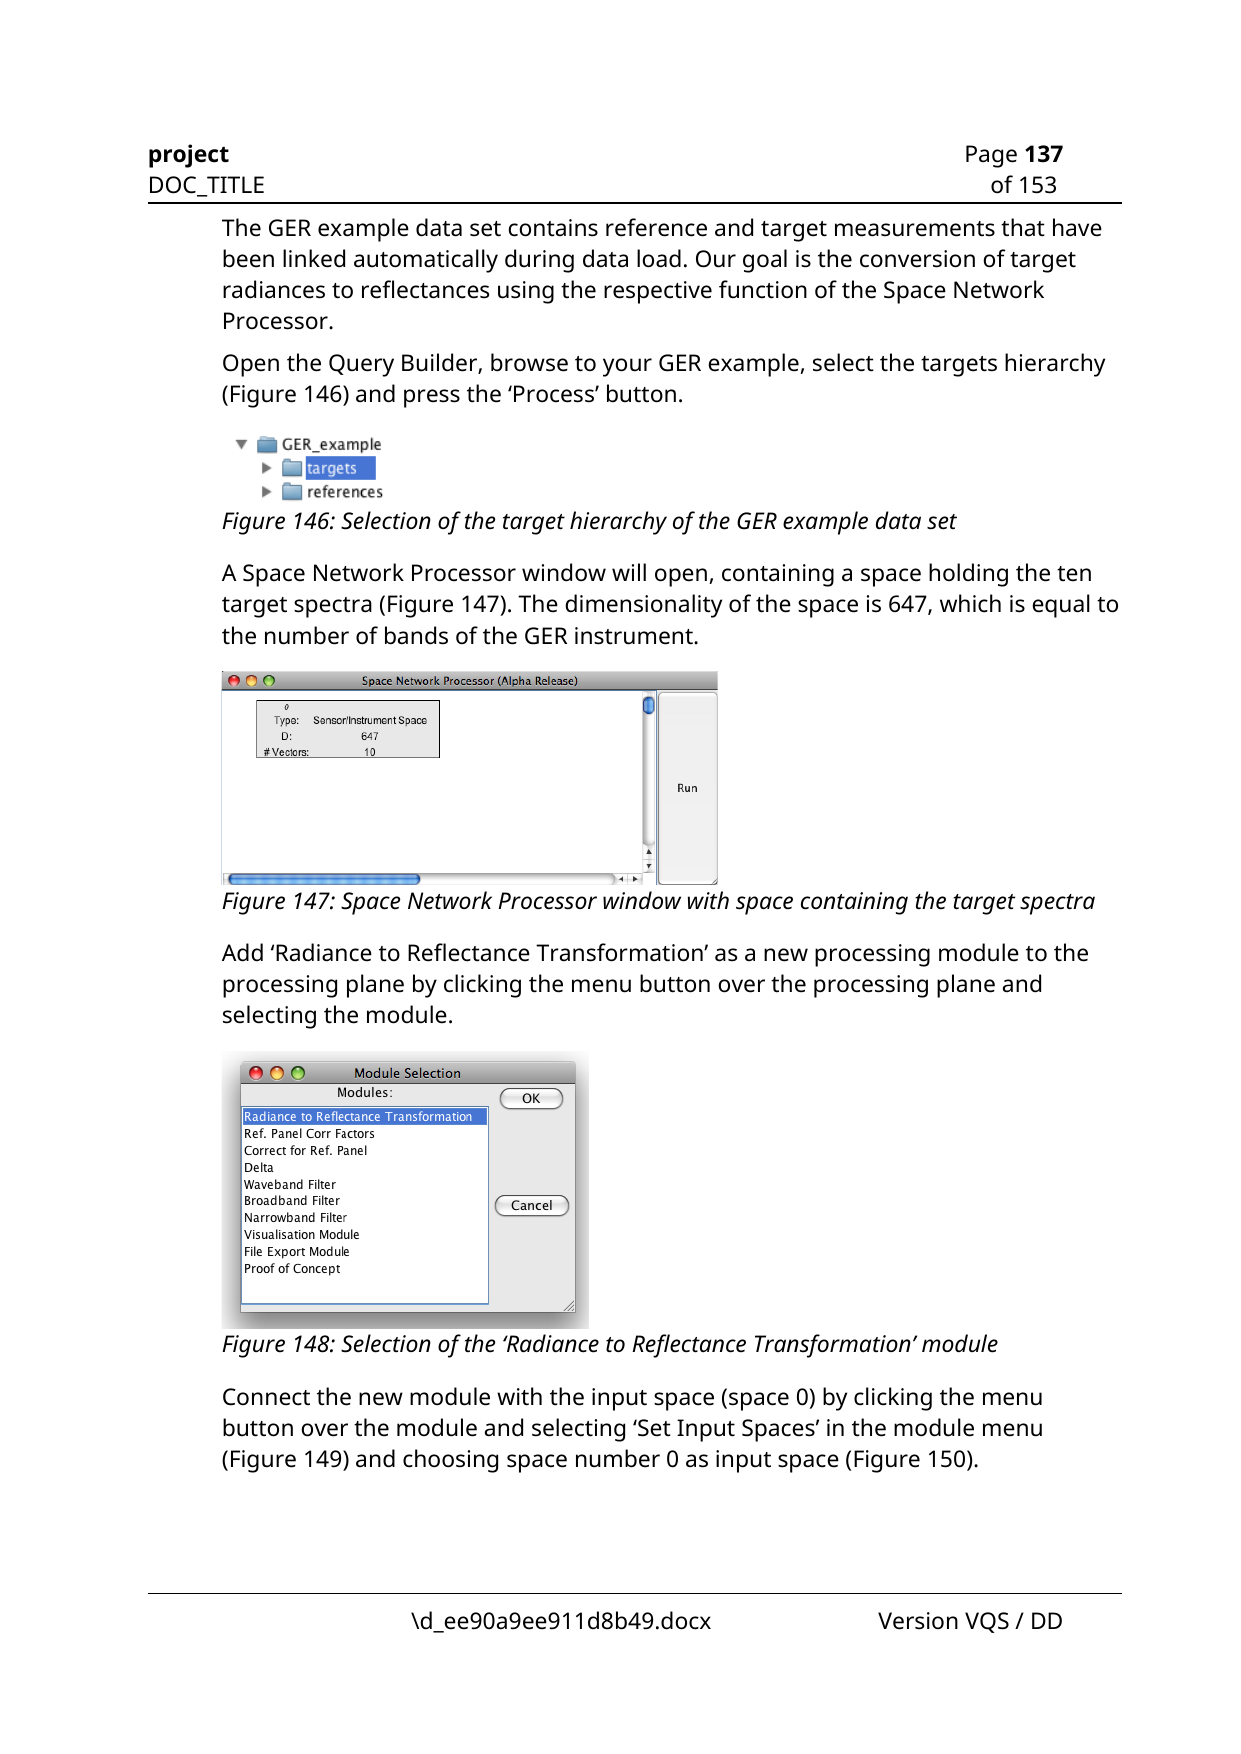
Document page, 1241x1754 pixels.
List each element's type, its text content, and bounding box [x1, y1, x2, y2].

text Connect the new module with the input space (space 0) by clicking the menu button over the module and selecting ‘Set Input Spaces’ in the module menu (Figure 149) and choosing space number 0 as input space (Figure 150). [222, 1381, 1122, 1474]
text A Space Network Processor window will open, containing a space holding the ten target spectra (Figure 147). The dimensionality of the space is 647, which is equal to the number of bands of the GER instrument. [222, 557, 1122, 651]
text Add ‘Radiance to Reflectance Transformation’ as a new processing module to the processing plane by clicking the menu button over the processing plane and selecting the module. [222, 937, 1122, 1031]
picture [221, 1051, 589, 1329]
text The GER example data set contains reference and target measurements that have been linked automatically during data load. Our goal is the conversion of target radiances to reflectances using the respective function of the Space Network Processor. [222, 211, 1122, 336]
text Figure 148: Selection of the ‘Radiance to Reflectance Transformation’ module [222, 1328, 1122, 1360]
text Figure 146: Selection of the target hierarchy of the GER example data set [222, 505, 1122, 536]
picture [221, 671, 718, 885]
text Figure 147: Space Network Processor window with space containing the target spectra [222, 885, 1122, 916]
picture [221, 430, 416, 505]
